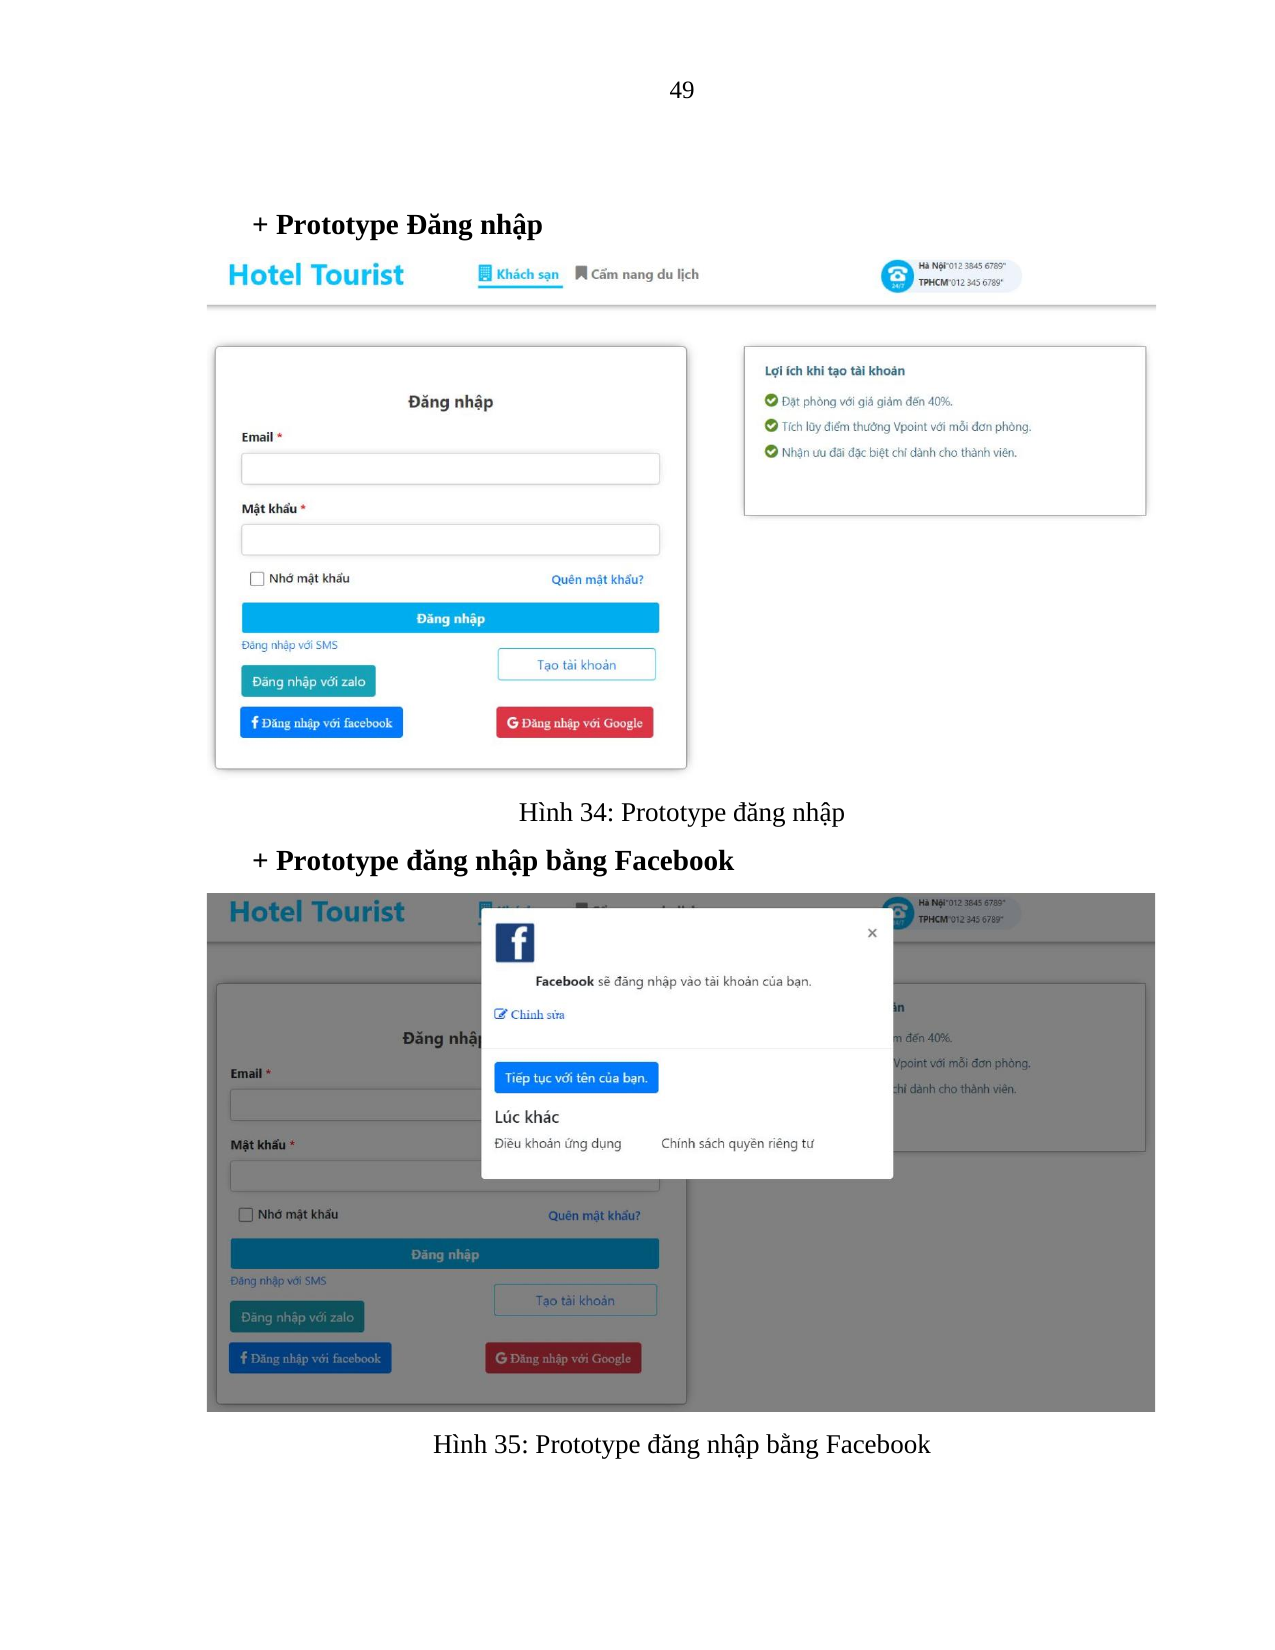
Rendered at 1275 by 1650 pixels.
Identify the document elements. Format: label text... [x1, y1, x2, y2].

picture [206, 257, 1157, 780]
picture [206, 893, 1156, 1412]
text Hình 34: Prototype đăng nhập [207, 796, 1157, 827]
text Hình 35: Prototype đăng nhập bằng Facebook [207, 1428, 1157, 1459]
text + Prototype đăng nhập bằng Facebook [252, 843, 1157, 876]
text + Prototype Đăng nhập [252, 207, 1157, 240]
